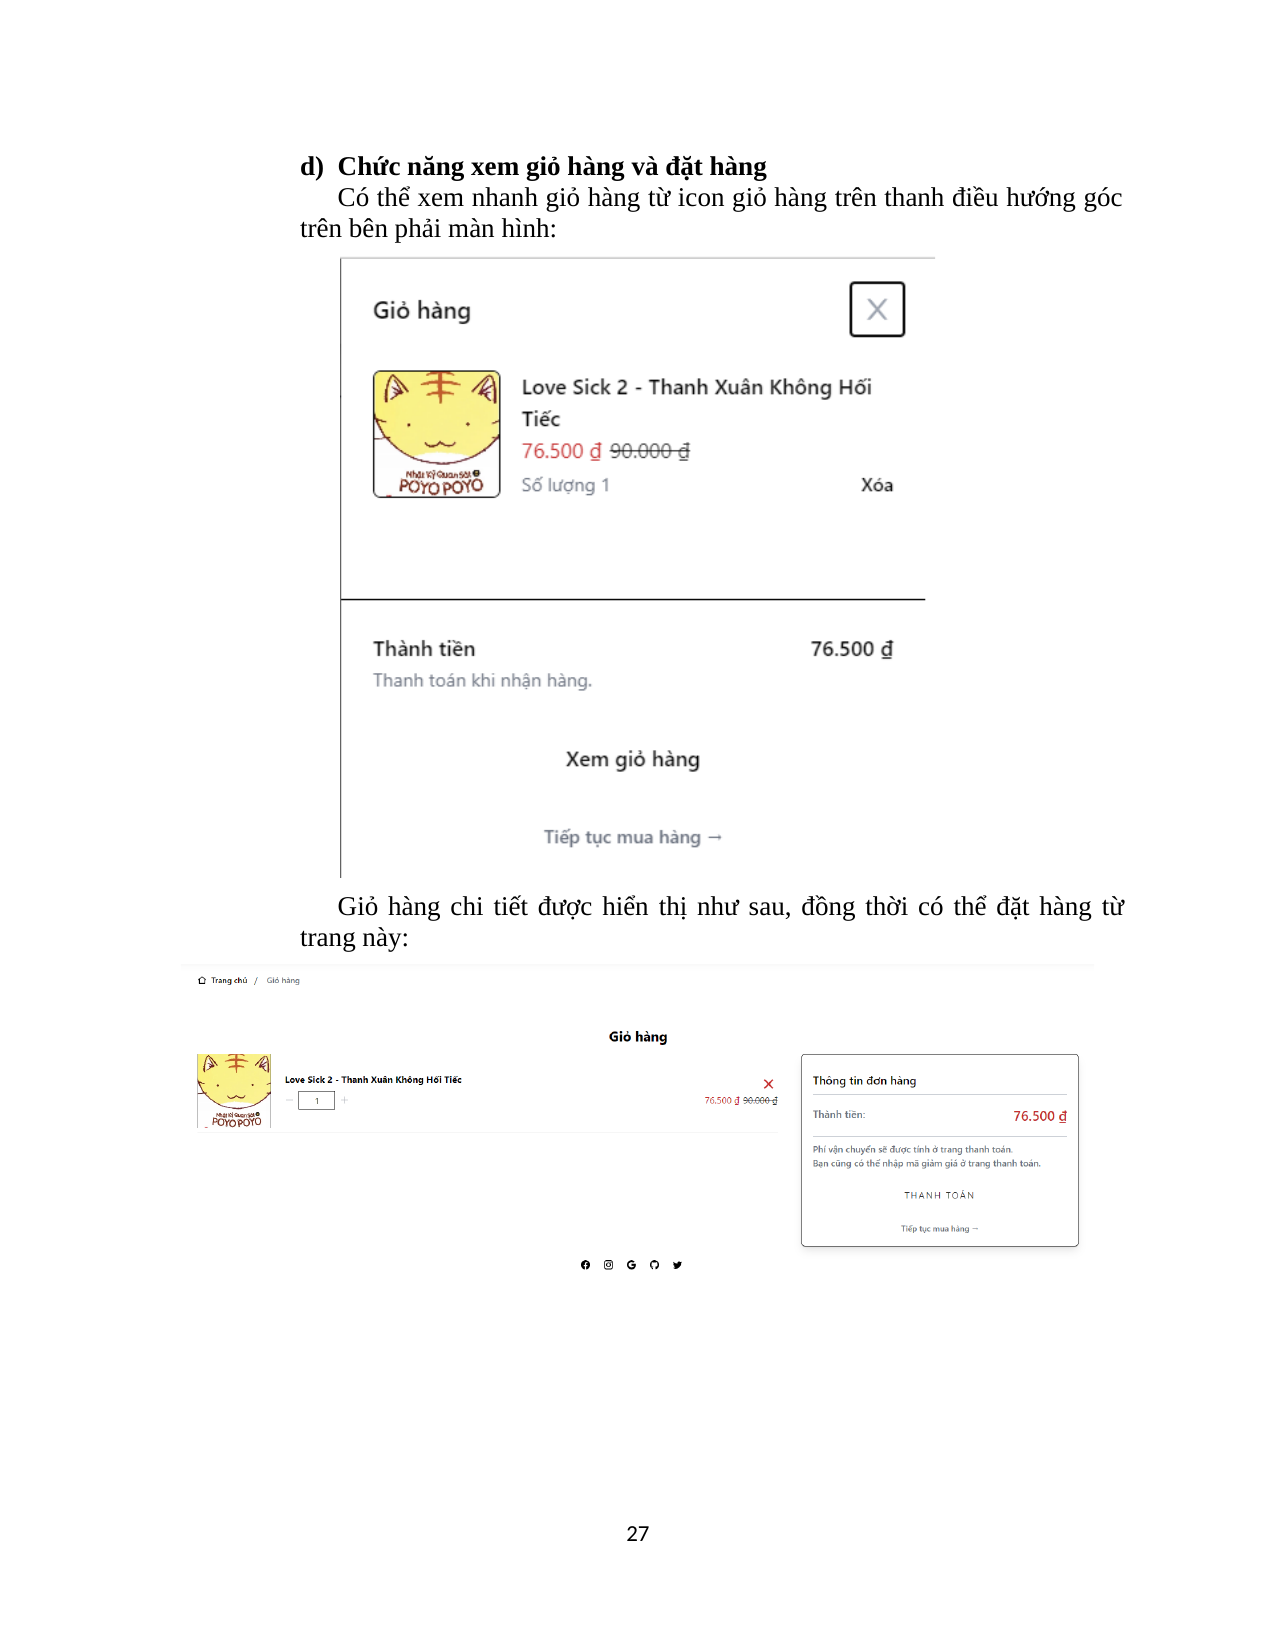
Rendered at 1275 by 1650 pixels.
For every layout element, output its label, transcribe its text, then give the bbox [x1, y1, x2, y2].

picture [340, 256, 936, 878]
picture [180, 964, 1095, 1280]
list Có thể xem nhanh giỏ hàng từ icon giỏ hàng trên thanh điều hướng góc trên bên phải màn hình: [300, 181, 1125, 243]
list Chức năng xem giỏ hàng và đặt hàng [300, 150, 1125, 181]
list Giỏ hàng chi tiết được hiển thị như sau, đồng thời có thể đặt hàng từ trang này: [300, 890, 1125, 952]
